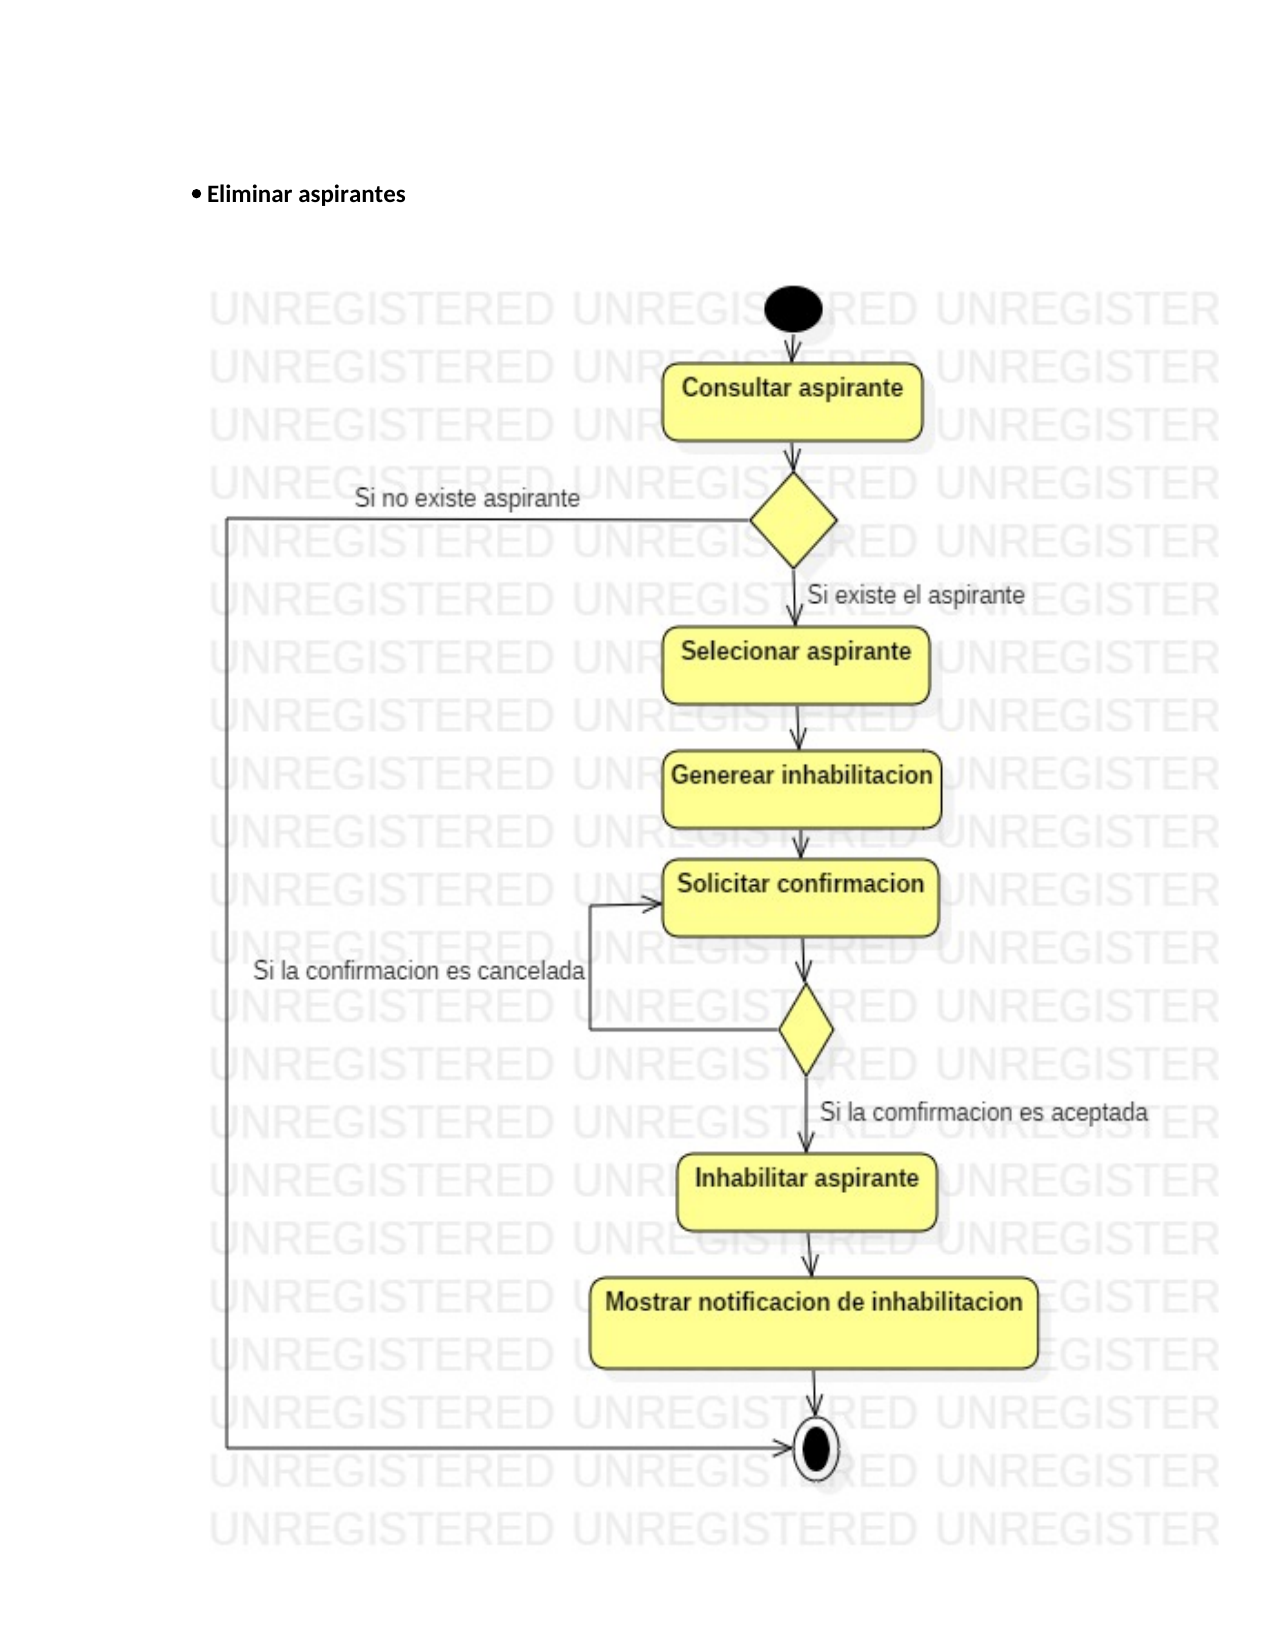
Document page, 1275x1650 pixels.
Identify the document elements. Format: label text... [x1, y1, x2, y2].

picture [209, 267, 1219, 1559]
list Eliminar aspirantes [192, 178, 1098, 209]
